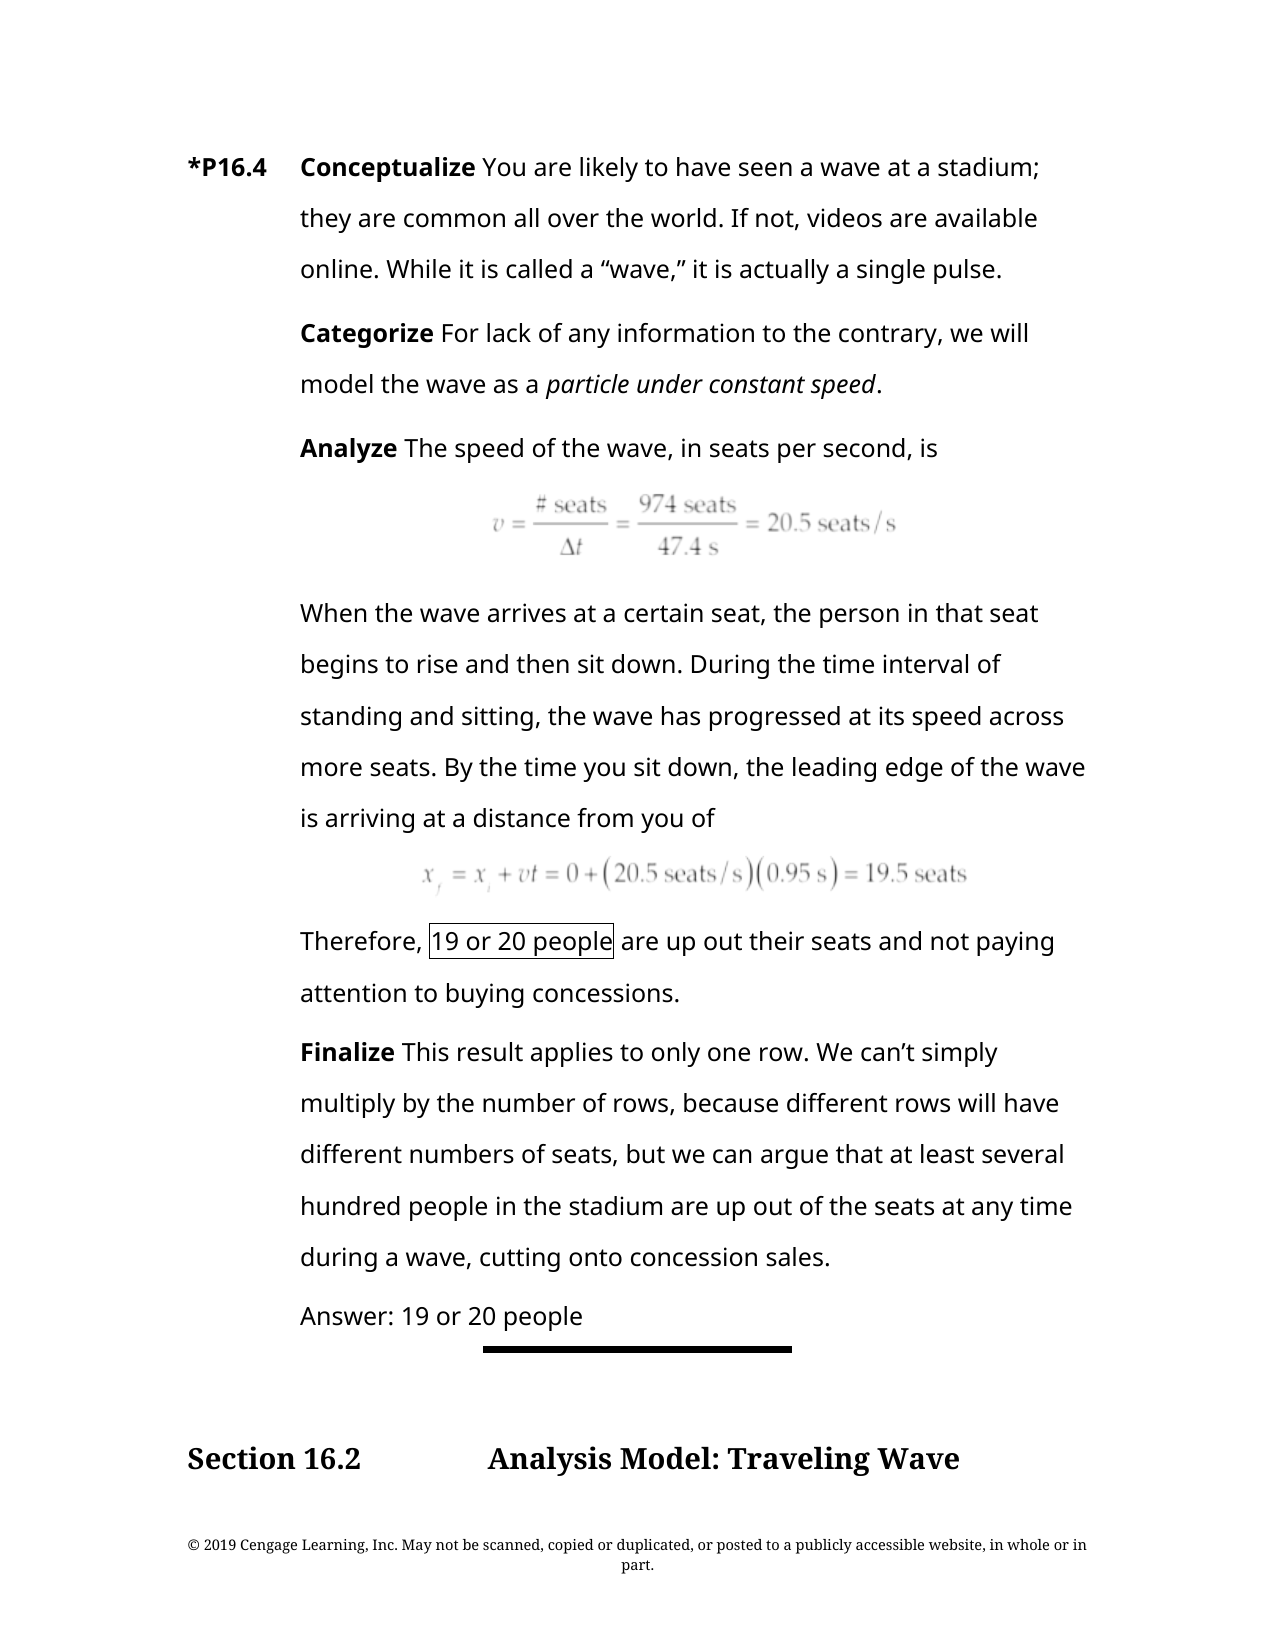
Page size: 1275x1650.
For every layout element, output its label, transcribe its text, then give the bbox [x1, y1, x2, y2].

text Finalize This result applies to only one row. We can’t simply multiply by the number of rows, because different rows will have different numbers of seats, but we can argue that at least several hundred people in the stadium are up out of the seats at any time during a wave, cutting onto concession sales. [300, 1035, 1087, 1273]
text When the wave arrives at a certain seat, the person in that seat begins to rise and then sit down. During the time interval of standing and sitting, the wave has progressed at its speed across more seats. By the time you sit down, the leading edge of the wave is arriving at a distance from you of [300, 596, 1087, 834]
text *P16.4 Conceptualize You are likely to have seen a wave at a stadium; they are common all over the world. If not, videos are available online. While it is called a “wave,” it is actually a single pulse. [187, 150, 1087, 286]
text Categorize For lack of any information to the contrary, we will model the wave as a particle under constant speed. [300, 316, 1087, 401]
text Section 16.2 Analysis Model: Traveling Wave [187, 1438, 1087, 1478]
text Answer: 19 or 20 people [300, 1298, 1087, 1333]
text Therefore, 19 or 20 people are up out their seats and not paying attention to buying concessions. [300, 922, 1087, 1010]
text Analyze The speed of the wave, in seats per second, is [300, 430, 1087, 464]
